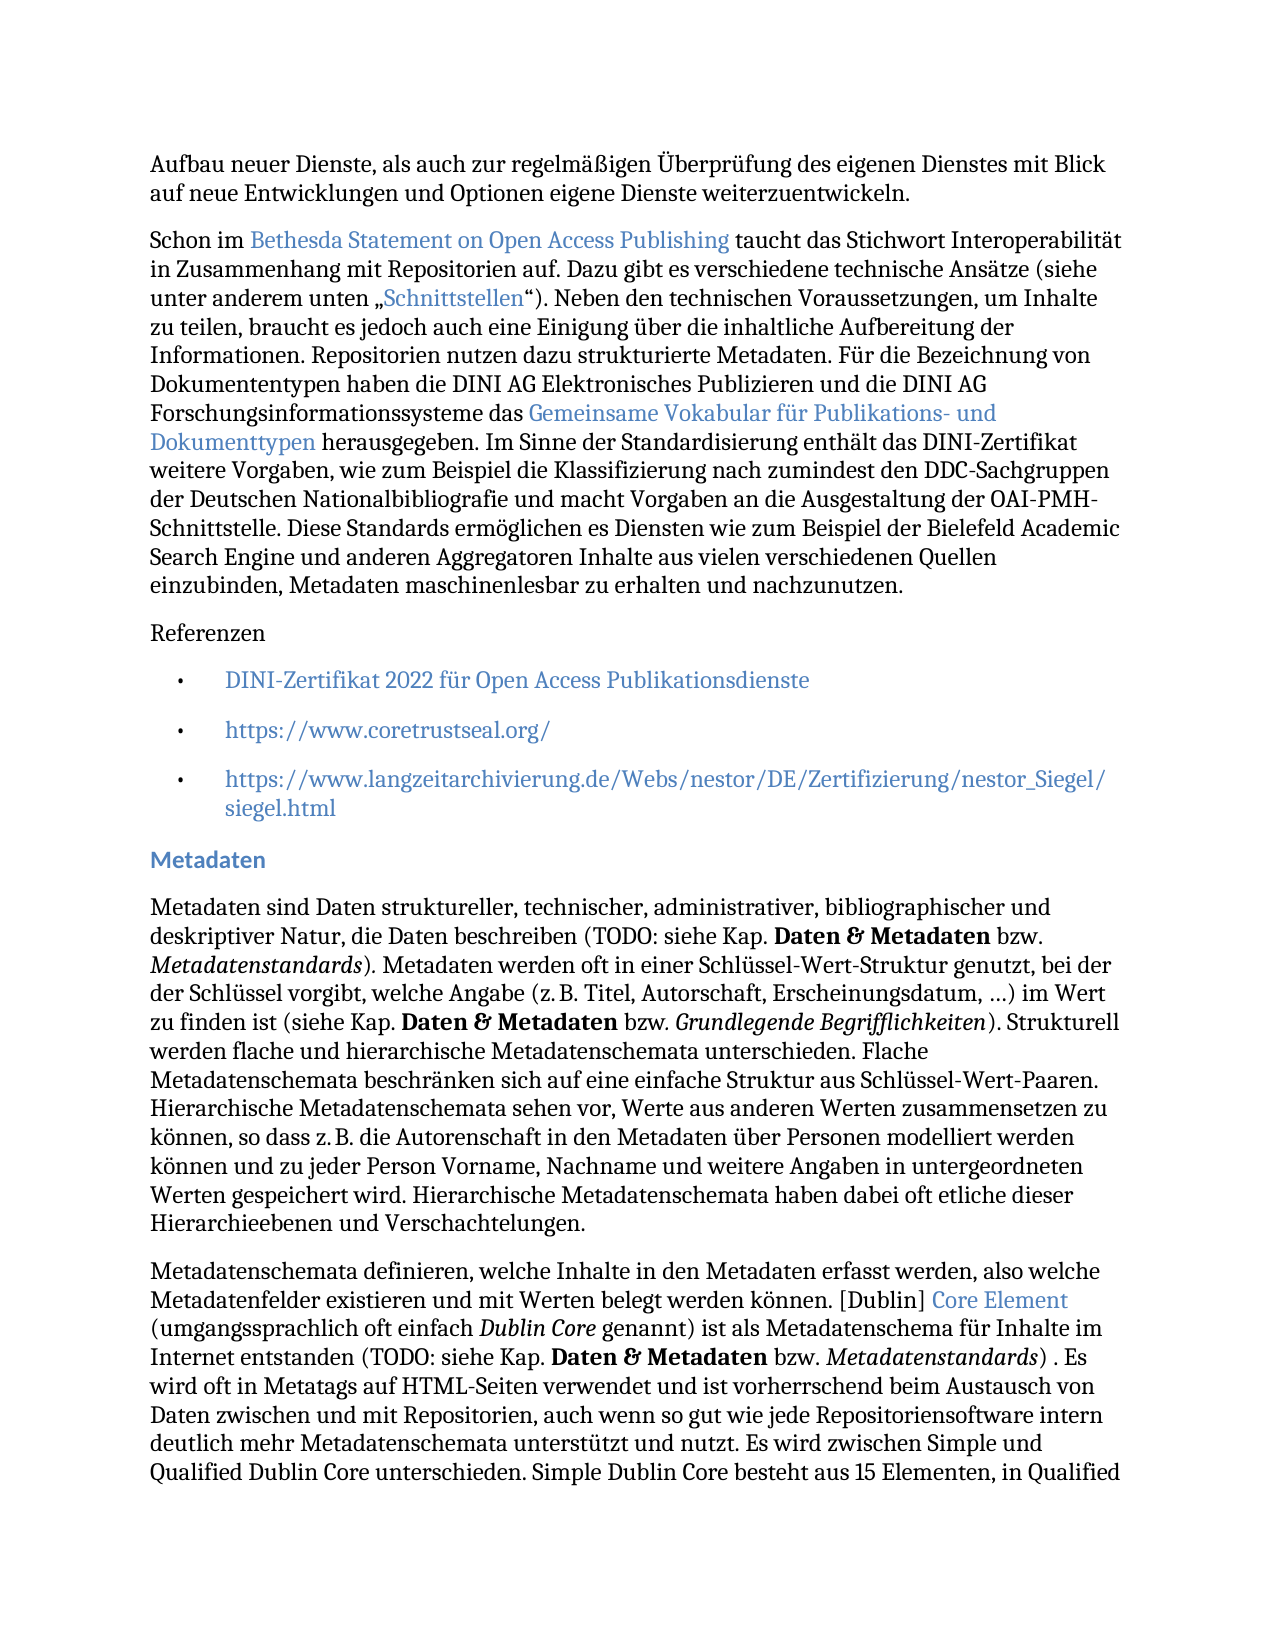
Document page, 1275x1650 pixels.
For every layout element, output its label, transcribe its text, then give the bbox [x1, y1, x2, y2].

text Schon im Bethesda Statement on Open Access Publishing taucht das Stichwort Interoperabilität in Zusammenhang mit Repositorien auf. Dazu gibt es verschiedene technische Ansätze (siehe unter anderem unten „Schnittstellen“). Neben den technischen Voraussetzungen, um Inhalte zu teilen, braucht es jedoch auch eine Einigung über die inhaltliche Aufbereitung der Informationen. Repositorien nutzen dazu strukturierte Metadaten. Für die Bezeichnung von Dokumententypen haben die DINI AG Elektronisches Publizieren und die DINI AG Forschungsinformationssysteme das Gemeinsame Vokabular für Publikations- und Dokumenttypen herausgegeben. Im Sinne der Standardisierung enthält das DINI-Zertifikat weitere Vorgaben, wie zum Beispiel die Klassifizierung nach zumindest den DDC-Sachgruppen der Deutschen Nationalbibliografie und macht Vorgaben an die Ausgestaltung der OAI-PMH-Schnittstelle. Diese Standards ermöglichen es Diensten wie zum Beispiel der Bielefeld Academic Search Engine und anderen Aggregatoren Inhalte aus vielen verschiedenen Quellen einzubinden, Metadaten maschinenlesbar zu erhalten und nachzunutzen. [150, 226, 1125, 600]
text Referenzen [150, 619, 1125, 647]
text Metadaten sind Daten struktureller, technischer, administrativer, bibliographischer und deskriptiver Natur, die Daten beschreiben (TODO: siehe Kap. Daten & Metadaten bzw. Metadatenstandards). Metadaten werden oft in einer Schlüssel-Wert-Struktur genutzt, bei der der Schlüssel vorgibt, welche Angabe (z. B. Titel, Autorschaft, Erscheinungsdatum, …) im Wert zu finden ist (siehe Kap. Daten & Metadaten bzw. Grundlegende Begrifflichkeiten). Strukturell werden flache und hierarchische Metadatenschemata unterschieden. Flache Metadatenschemata beschränken sich auf eine einfache Struktur aus Schlüssel-Wert-Paaren. Hierarchische Metadatenschemata sehen vor, Werte aus anderen Werten zusammensetzen zu können, so dass z. B. die Autorenschaft in den Metadaten über Personen modelliert werden können und zu jeder Person Vorname, Nachname und weitere Angaben in untergeordneten Werten gespeichert wird. Hierarchische Metadatenschemata haben dabei oft etliche dieser Hierarchieebenen und Verschachtelungen. [150, 893, 1125, 1238]
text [150, 1257, 1125, 1487]
list https://www.langzeitarchivierung.de/Webs/nestor/DE/Zertifizierung/nestor_Siegel/siegel.html [175, 765, 1125, 823]
list DINI-Zertifikat 2022 für Open Access Publikationsdienste [175, 666, 1125, 695]
list https://www.coretrustseal.org/ [175, 716, 1125, 744]
subtitle Metadaten [150, 844, 1125, 874]
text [150, 150, 1125, 207]
